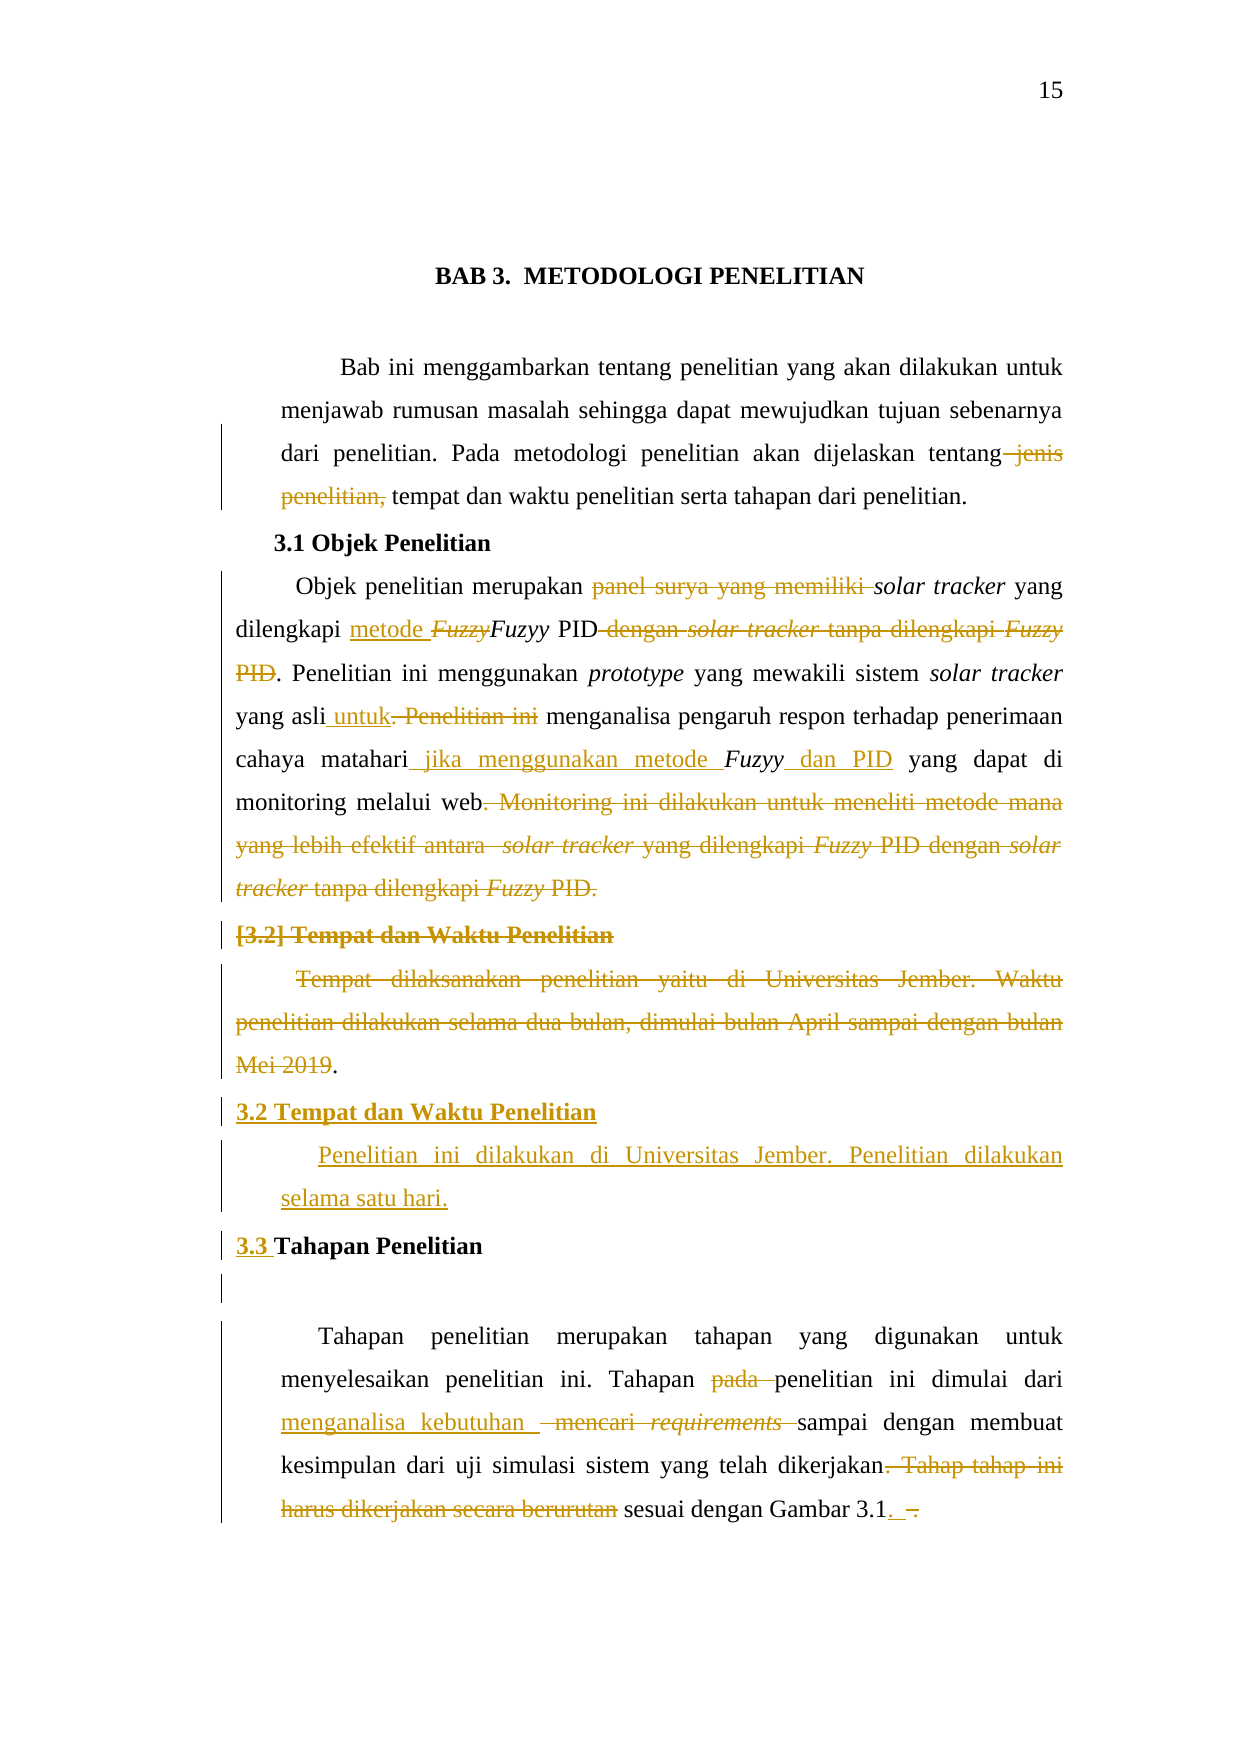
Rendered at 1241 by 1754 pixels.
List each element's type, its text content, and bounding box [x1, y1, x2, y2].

subtitle Tahapan Penelitian [236, 1231, 1063, 1259]
text . [235, 964, 1063, 1022]
text . [235, 1023, 1063, 1079]
subtitle METODOLOGI PENELITIAN [236, 261, 1063, 290]
text Objek penelitian merupakan solar tracker yang dilengkapi Fuzyy PID. Penelitian ini menggunakan prototype yang mewakili sistem solar trackeryang asli menganalisa pengaruh respon terhadap penerimaan cahaya matahariFuzyy yang dapat di monitoring melalui web [235, 571, 1063, 902]
text Tahapan penelitian merupakan tahapan yang digunakan untuk menyelesaikan penelitian ini. Tahapan penelitian ini dimulai darisampai dengan membuat kesimpulan dari uji simulasi sistem yang telah dikerjakan sesuai dengan Gambar 3.1 [281, 1321, 1063, 1522]
subtitle Objek Penelitian [274, 528, 1063, 557]
text Bab ini menggambarkan tentang penelitian yang akan dilakukan untuk menjawab rumusan masalah sehingga dapat mewujudkan tujuan sebenarnya dari penelitian. Pada metodologi penelitian akan dijelaskan tentang tempat dan waktu penelitian serta tahapan dari penelitian. [281, 352, 1063, 510]
